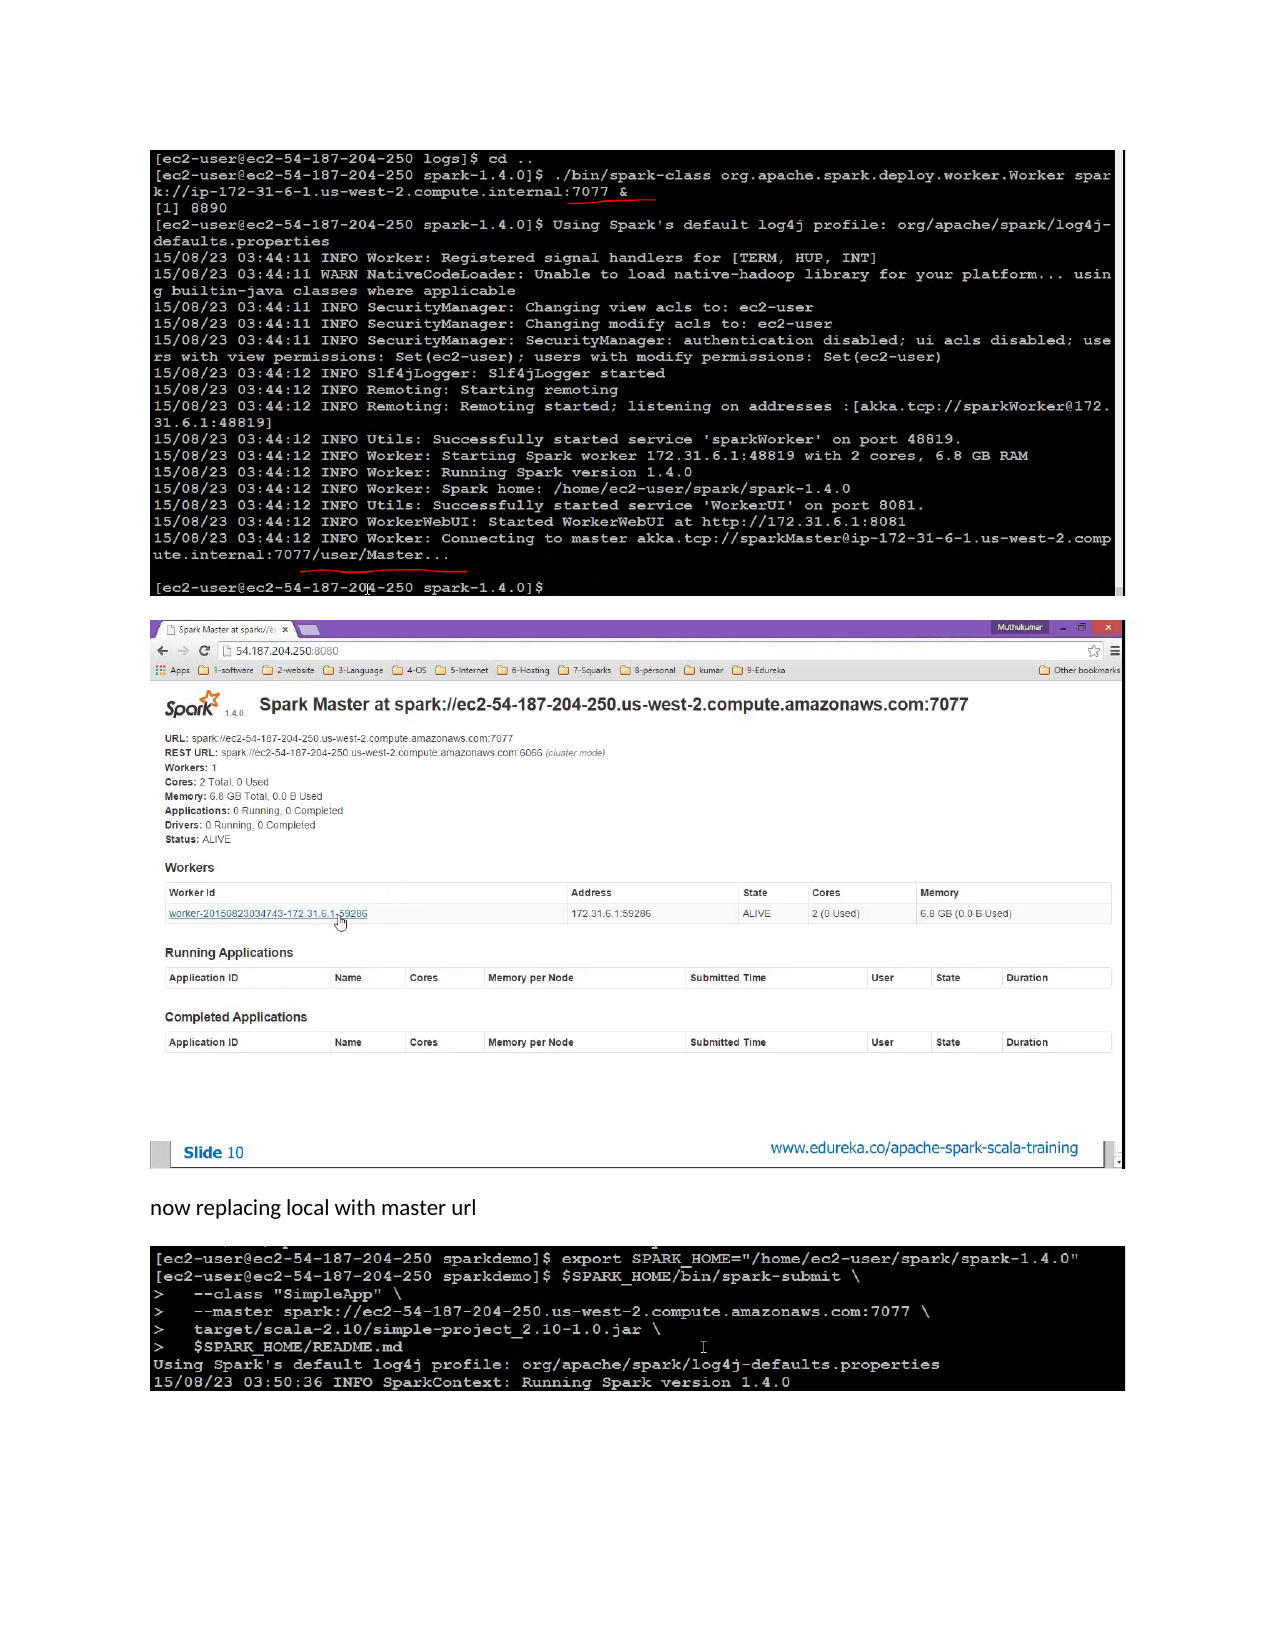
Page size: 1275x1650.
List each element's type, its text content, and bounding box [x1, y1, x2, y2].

picture [150, 620, 1125, 1169]
picture [150, 150, 1125, 596]
picture [150, 1246, 1125, 1391]
text now replacing local with master url [150, 1193, 1125, 1221]
